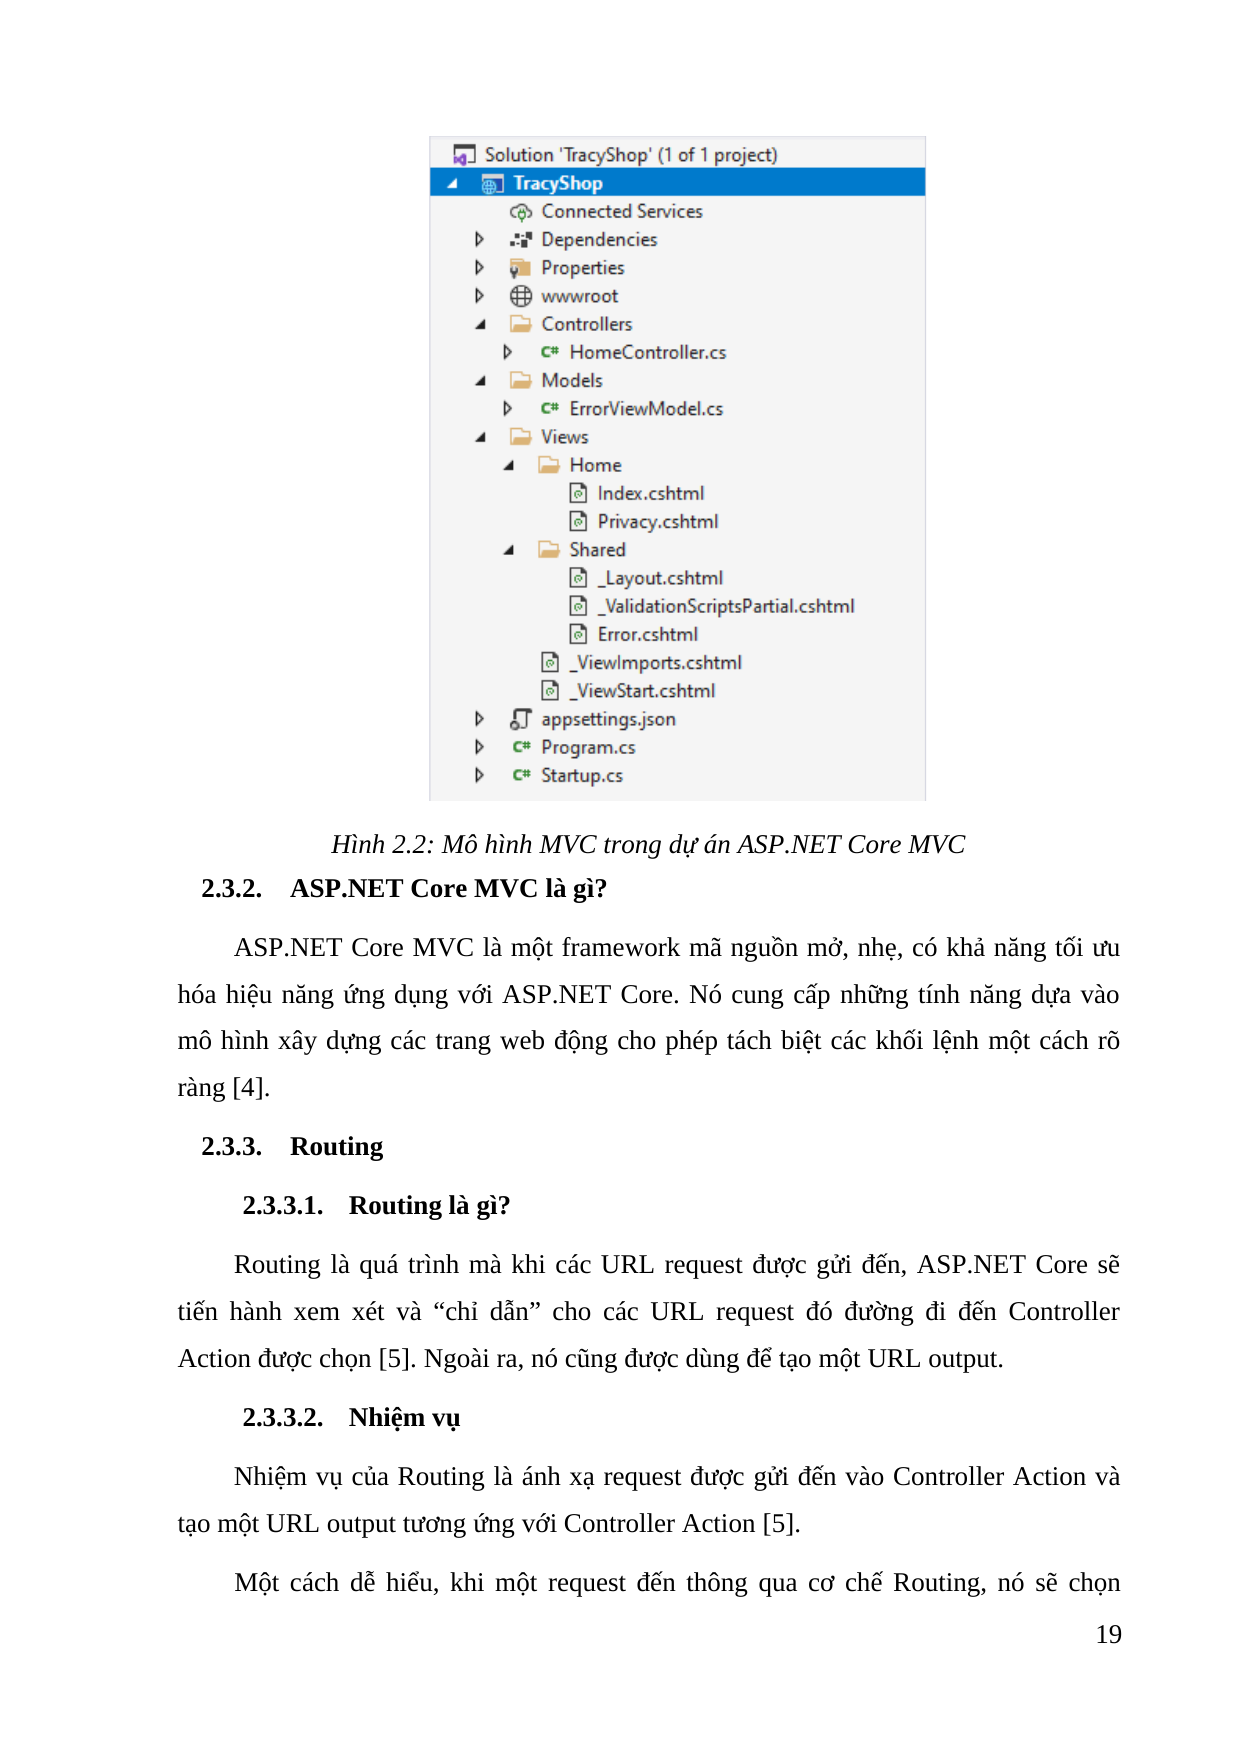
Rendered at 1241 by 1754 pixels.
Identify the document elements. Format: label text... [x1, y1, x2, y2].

text ASP.NET Core MVC là một framework mã nguồn mở, nhẹ, có khả năng tối ưu hóa hiệu năng ứng dụng với ASP.NET Core. Nó cung cấp những tính năng dựa vào mô hình xây dựng các trang web động cho phép tách biệt các khối lệnh một cách rõ ràng [4]. [177, 931, 1122, 1102]
subtitle Routing [201, 1130, 1122, 1161]
subtitle Nhiệm vụ [242, 1401, 1122, 1432]
picture [429, 136, 927, 801]
text Routing là quá trình mà khi các URL request được gửi đến, ASP.NET Core sẽ tiến hành xem xét và “chỉ dẫn” cho các URL request đó đường đi đến Controller Action được chọn [5]. Ngoài ra, nó cũng được dùng để tạo một URL output. [177, 1248, 1122, 1373]
subtitle ASP.NET Core MVC là gì? [201, 872, 1122, 903]
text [177, 1566, 1122, 1597]
text Nhiệm vụ của Routing là ánh xạ request được gửi đến vào Controller Action và tạo một URL output tương ứng với Controller Action [5]. [177, 1460, 1122, 1538]
text Hình 2.2: Mô hình MVC trong dự án ASP.NET Core MVC [177, 828, 1122, 859]
subtitle Routing là gì? [242, 1189, 1122, 1221]
